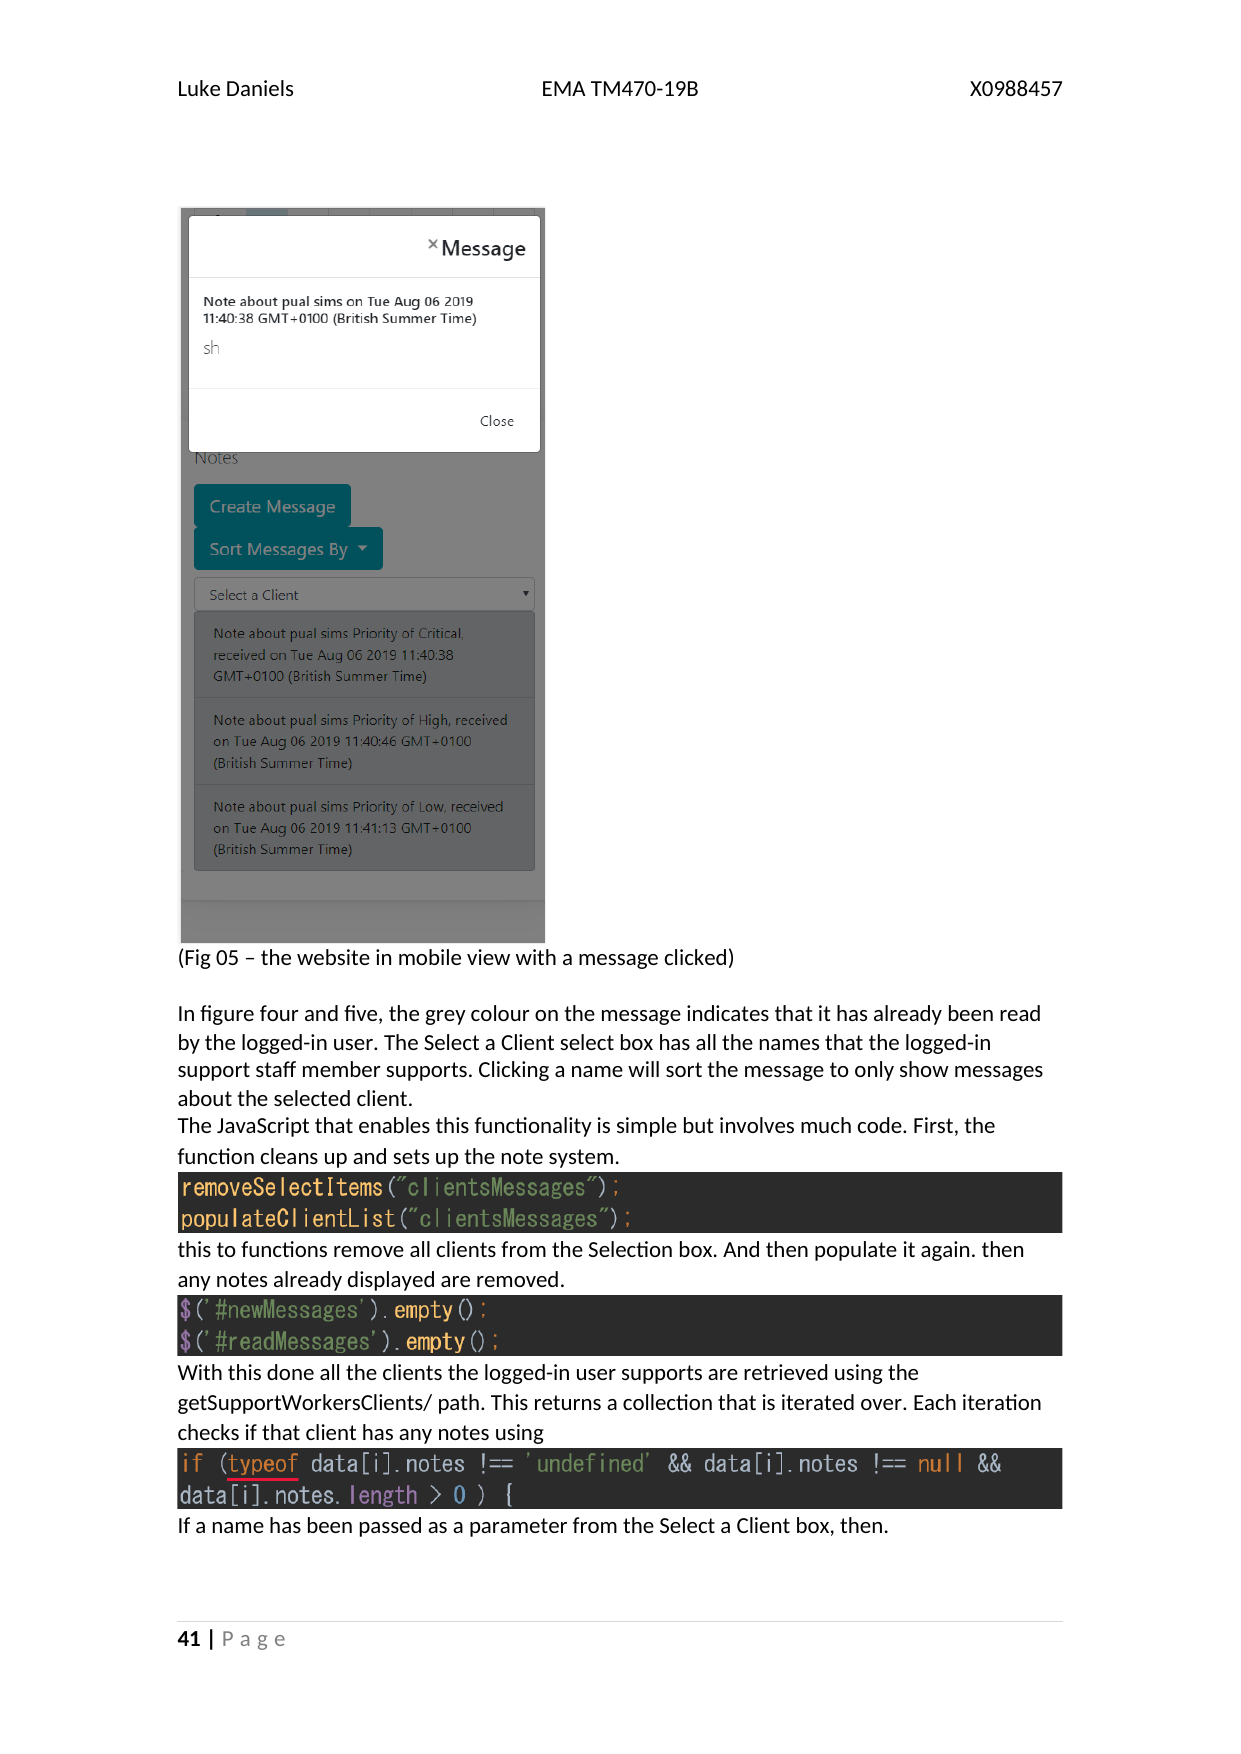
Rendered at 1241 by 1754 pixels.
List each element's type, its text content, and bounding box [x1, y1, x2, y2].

text (Fig 05 – the website in mobile view with a message clicked) [177, 943, 1063, 972]
picture [177, 1172, 1063, 1233]
text The JavaScript that enables this functionality is simple but involves much code. First, the function cleans up and sets up the note system.this to functions remove all clients from the Selection box. And then populate it again. then any notes already displayed are removed.With this done all the clients the logged-in user supports are retrieved using the getSupportWorkersClients/ path. This returns a collection that is iterated over. Each iteration checks if that client has any notes usingIf a name has been passed as a parameter from the Select a Client box, then. [177, 1112, 1063, 1172]
picture [177, 1448, 1063, 1509]
text In figure four and five, the grey colour on the message indicates that it has already been read by the logged-in user. The Select a Client select box has all the names that the logged-in support staff member supports. Clicking a name will sort the message to only show messages about the selected client. [177, 999, 1063, 1112]
text The JavaScript that enables this functionality is simple but involves much code. First, the function cleans up and sets up the note system.this to functions remove all clients from the Selection box. And then populate it again. then any notes already displayed are removed.With this done all the clients the logged-in user supports are retrieved using the getSupportWorkersClients/ path. This returns a collection that is iterated over. Each iteration checks if that client has any notes usingIf a name has been passed as a parameter from the Select a Client box, then. [177, 1233, 1063, 1295]
picture [177, 1295, 1063, 1356]
text The JavaScript that enables this functionality is simple but involves much code. First, the function cleans up and sets up the note system.this to functions remove all clients from the Selection box. And then populate it again. then any notes already displayed are removed.With this done all the clients the logged-in user supports are retrieved using the getSupportWorkersClients/ path. This returns a collection that is iterated over. Each iteration checks if that client has any notes usingIf a name has been passed as a parameter from the Select a Client box, then. [177, 1356, 1063, 1448]
picture [177, 206, 546, 944]
